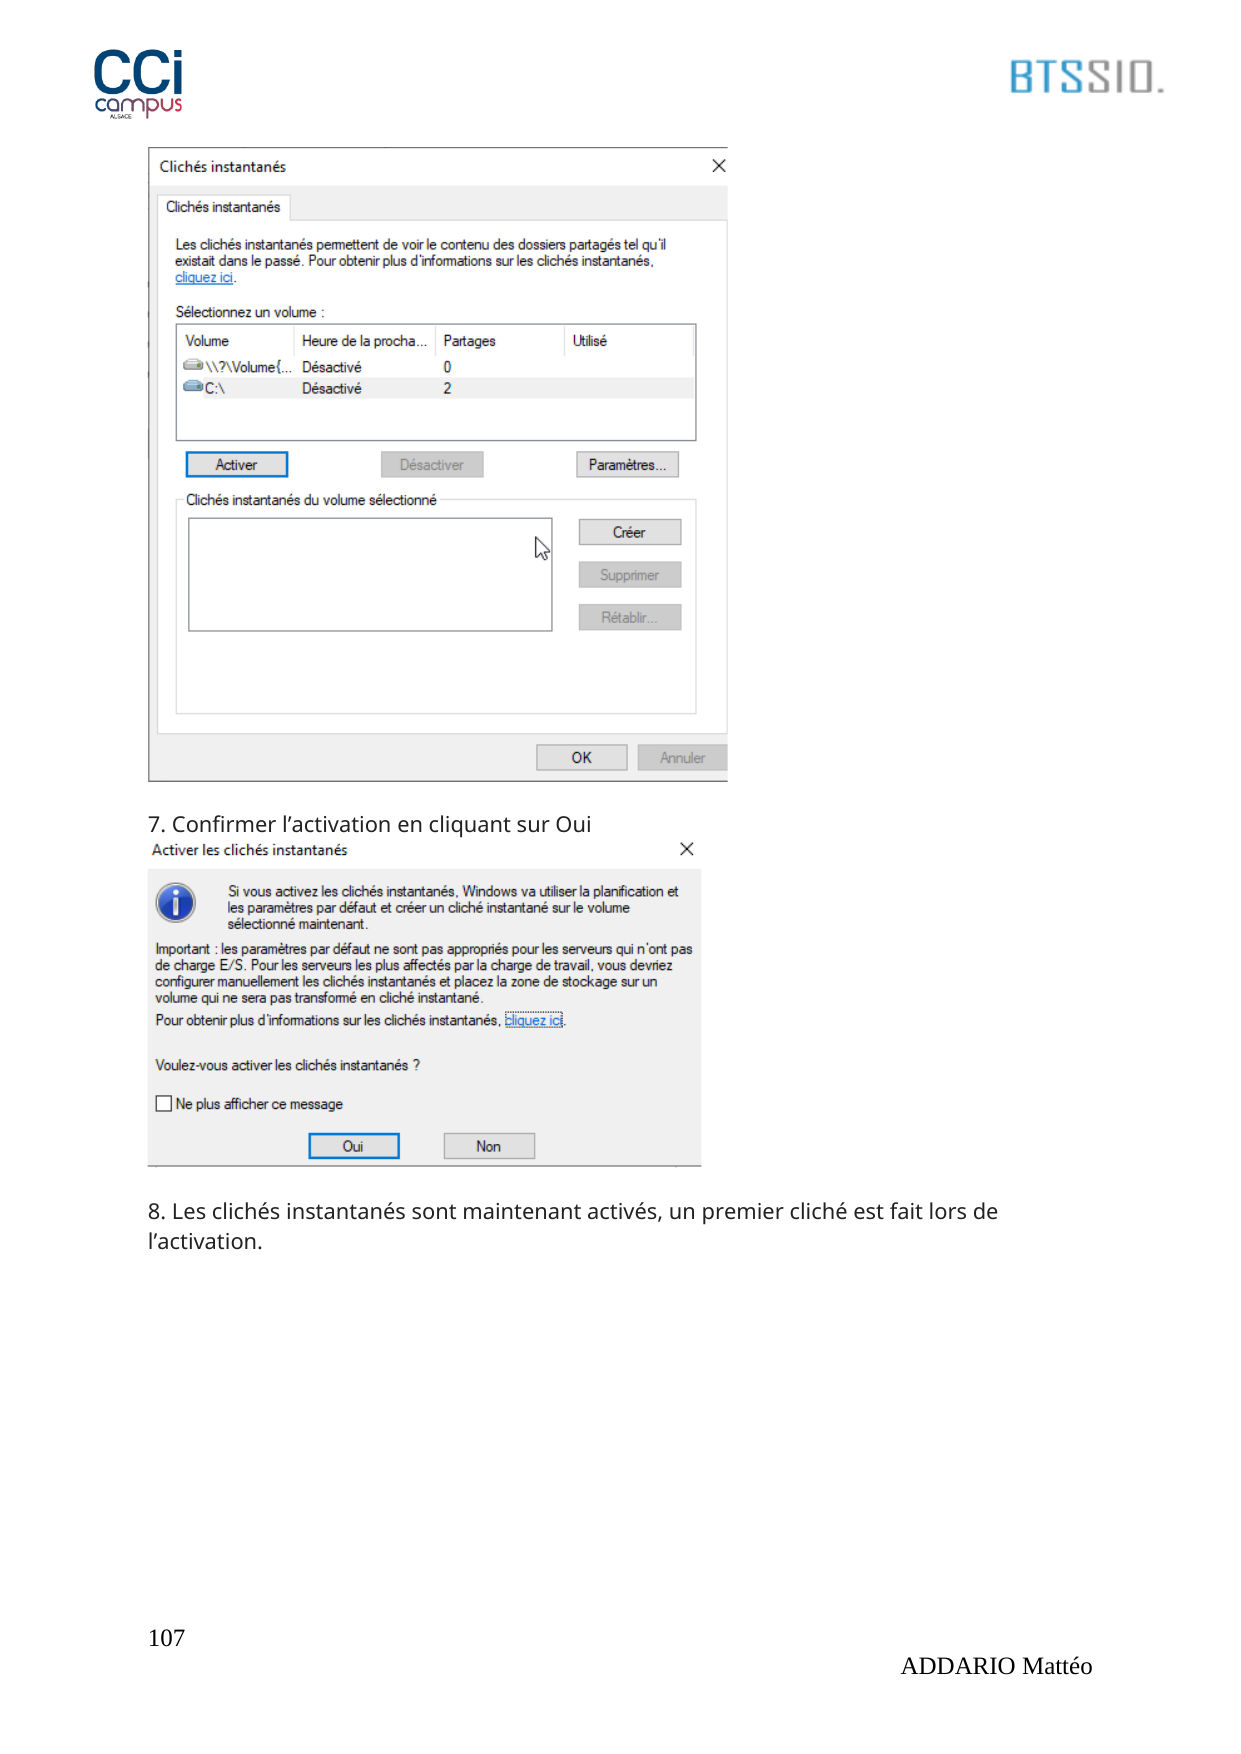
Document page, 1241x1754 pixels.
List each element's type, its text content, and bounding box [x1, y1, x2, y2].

picture [1004, 46, 1169, 104]
picture [147, 147, 728, 782]
picture [81, 45, 195, 123]
picture [147, 839, 702, 1168]
text 8. Les clichés instantanés sont maintenant activés, un premier cliché est fait lors de l’activation. [263, 1196, 1092, 1256]
text 7. Confirmer l’activation en cliquant sur Oui [148, 809, 1092, 839]
